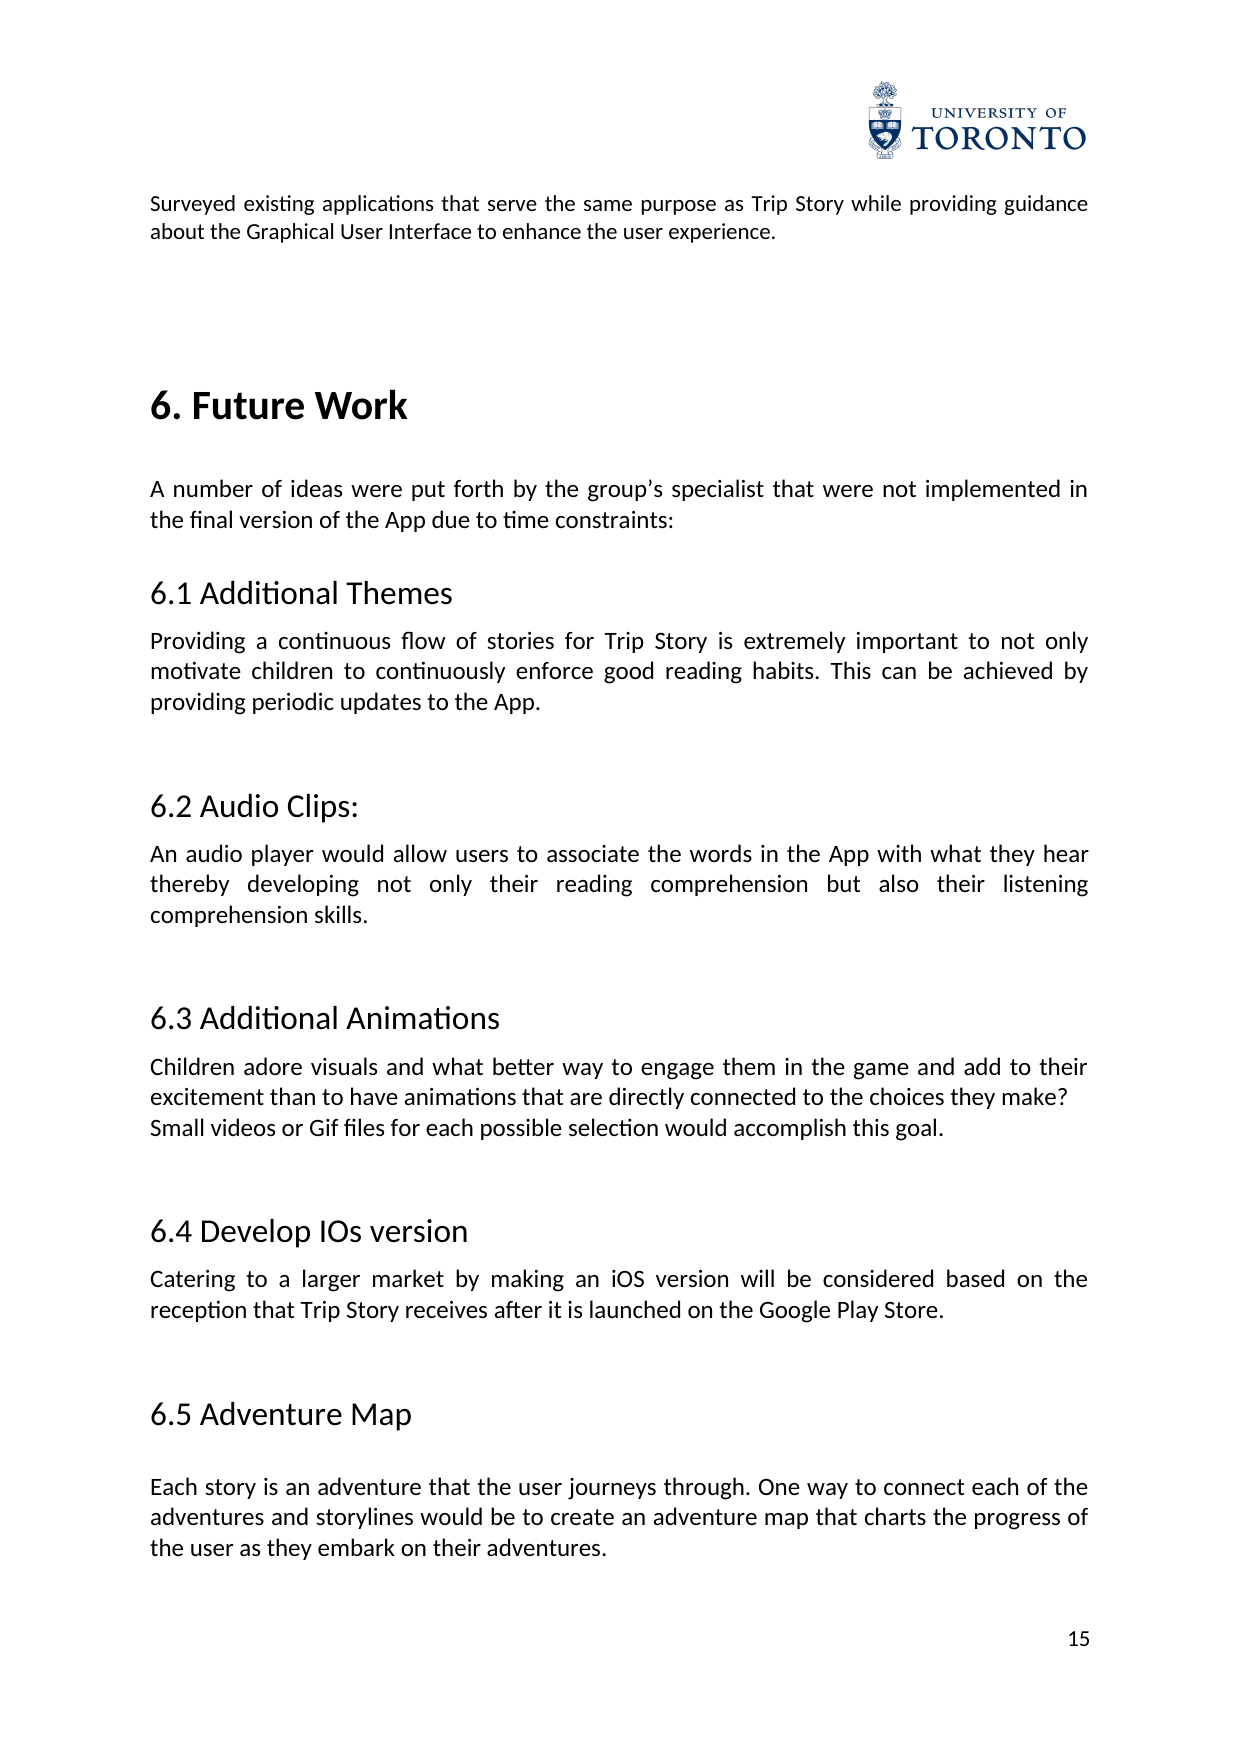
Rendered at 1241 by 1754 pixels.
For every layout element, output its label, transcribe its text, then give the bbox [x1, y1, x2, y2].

text 6.2 Audio Clips: [150, 784, 1090, 825]
text Catering to a larger market by making an iOS version will be considered based on the reception that Trip Story receives after it is launched on the Google Play Store. [150, 1263, 1090, 1324]
text 6.1 Additional Themes [150, 572, 1090, 612]
picture [845, 73, 1091, 162]
text 6.3 Additional Animations [150, 997, 1090, 1038]
text Providing a continuous flow of stories for Trip Story is extremely important to not only motivate children to continuously enforce good reading habits. This can be achieved by providing periodic updates to the App. [150, 625, 1090, 717]
text Small videos or Gif files for each possible selection would accomplish this goal. [150, 1112, 1090, 1142]
text 6.5 Adventure Map [150, 1392, 1090, 1433]
text Surveyed existing applications that serve the same purpose as Trip Story while providing guidance about the Graphical User Interface to enhance the user experience. [150, 189, 1090, 245]
text An audio player would allow users to associate the words in the App with what they hear thereby developing not only their reading comprehension but also their listening comprehension skills. [150, 838, 1090, 929]
text 6. Future Work [150, 379, 1090, 430]
text A number of ideas were put forth by the group’s specialist that were not implemented in the final version of the App due to time constraints: [150, 473, 1090, 534]
text Children adore visuals and what better way to engage them in the game and add to their excitement than to have animations that are directly connected to the choices they make? [150, 1051, 1090, 1112]
text 6.4 Develop IOs version [150, 1210, 1090, 1251]
text Each story is an adventure that the user journeys through. One way to connect each of the adventures and storylines would be to create an adventure map that charts the progress of the user as they embark on their adventures. [150, 1471, 1090, 1562]
